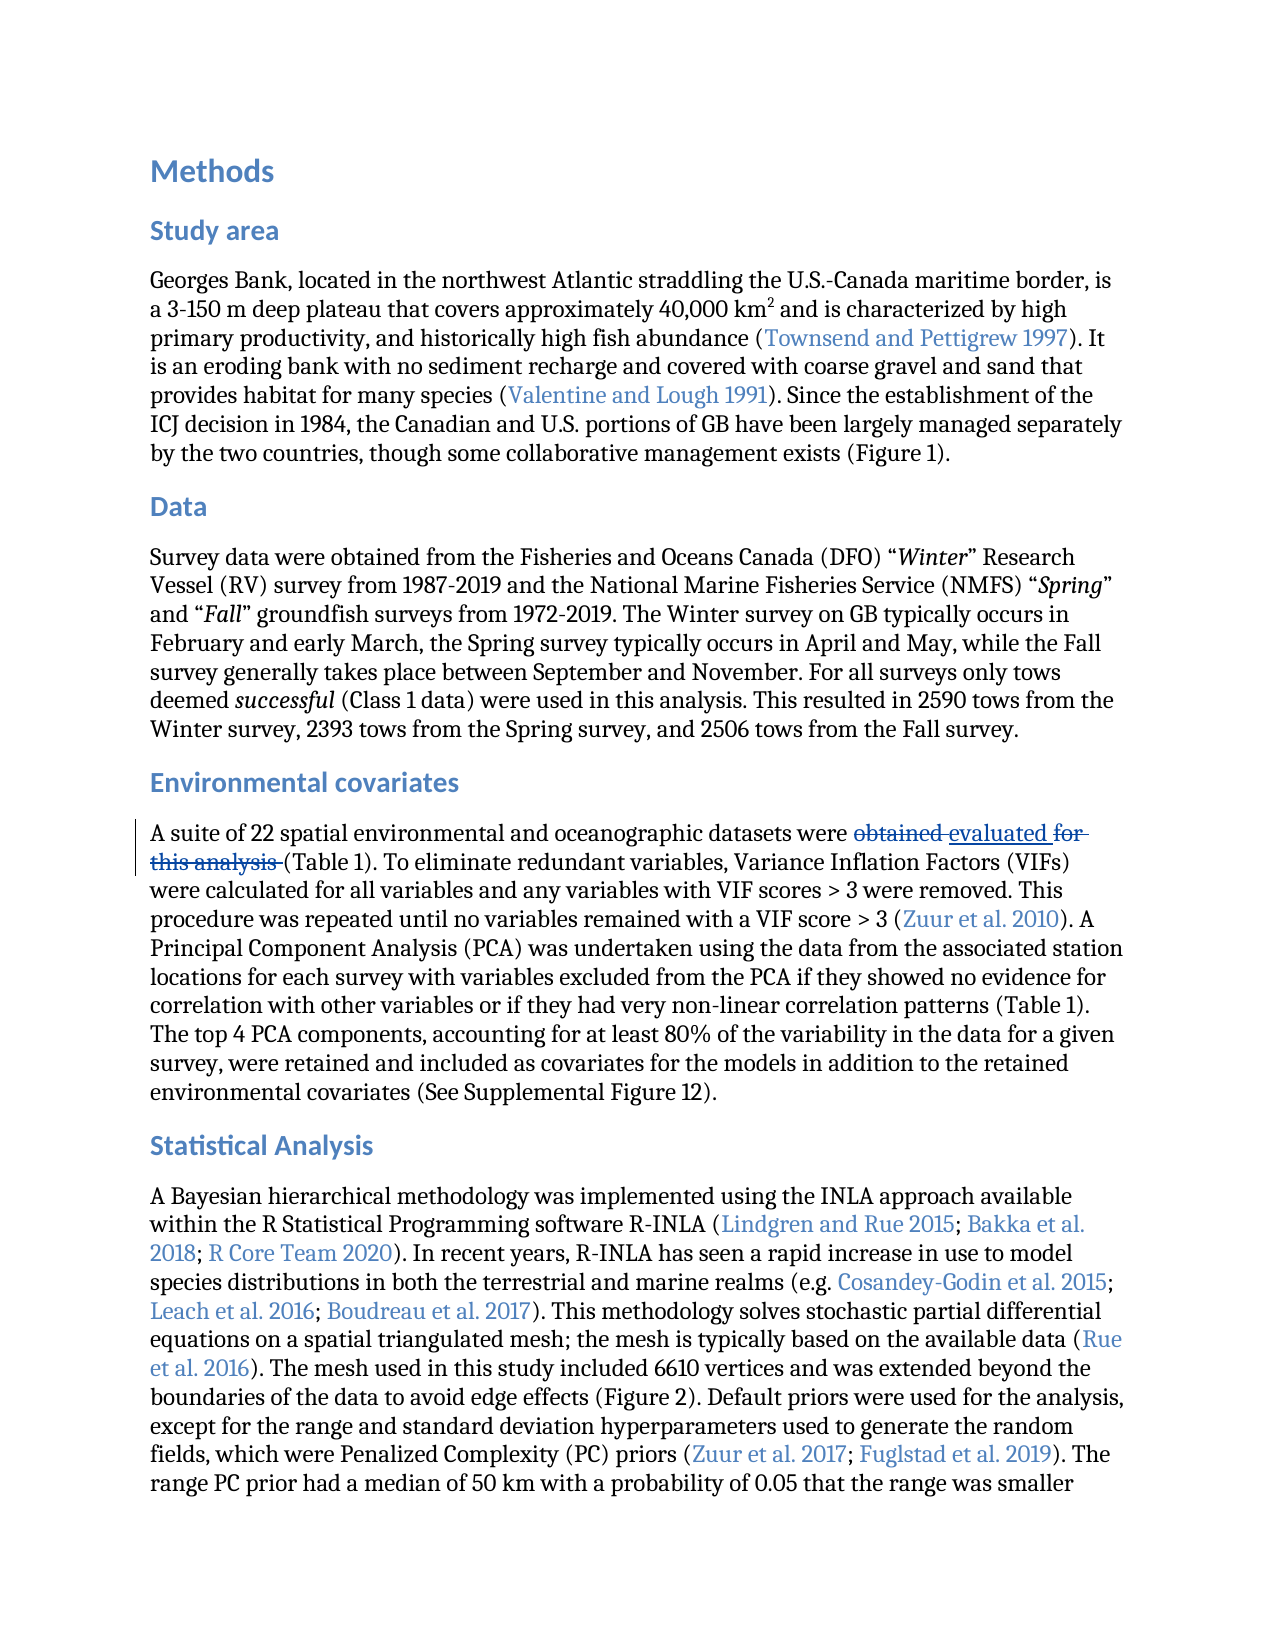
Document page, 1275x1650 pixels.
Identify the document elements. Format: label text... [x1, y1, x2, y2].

subtitle Statistical Analysis [150, 1127, 1125, 1163]
subtitle Environmental covariates [150, 764, 1125, 800]
subtitle Study area [150, 212, 1125, 247]
text Survey data were obtained from the Fisheries and Oceans Canada (DFO) “Winter” Research Vessel (RV) survey from 1987-2019 and the National Marine Fisheries Service (NMFS) “Spring” and “Fall” groundfish surveys from 1972-2019. The Winter survey on GB typically occurs in February and early March, the Spring survey typically occurs in April and May, while the Fall survey generally takes place between September and November. For all surveys only tows deemed successful (Class 1 data) were used in this analysis. This resulted in 2590 tows from the Winter survey, 2393 tows from the Spring survey, and 2506 tows from the Fall survey. [150, 542, 1125, 744]
text Georges Bank, located in the northwest Atlantic straddling the U.S.-Canada maritime border, is a 3-150 m deep plateau that covers approximately 40,000 km2 and is characterized by high primary productivity, and historically high fish abundance (Townsend and Pettigrew 1997). It is an eroding bank with no sediment recharge and covered with coarse gravel and sand that provides habitat for many species (Valentine and Lough 1991). Since the establishment of the ICJ decision in 1984, the Canadian and U.S. portions of GB have been largely managed separately by the two countries, though some collaborative management exists (Figure 1). [150, 266, 1125, 467]
text A suite of 22 spatial environmental and oceanographic datasets were (Table 1). To eliminate redundant variables, Variance Inflation Factors (VIFs) were calculated for all variables and any variables with VIF scores > 3 were removed. This procedure was repeated until no variables remained with a VIF score > 3 (Zuur et al. 2010). A Principal Component Analysis (PCA) was undertaken using the data from the associated station locations for each survey with variables excluded from the PCA if they showed no evidence for correlation with other variables or if they had very non-linear correlation patterns (Table 1). The top 4 PCA components, accounting for at least 80% of the variability in the data for a given survey, were retained and included as covariates for the models in addition to the retained environmental covariates (See Supplemental Figure 12). [150, 819, 1125, 1106]
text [150, 1182, 1125, 1498]
subtitle Data [150, 488, 1125, 524]
subtitle Methods [150, 150, 1125, 191]
